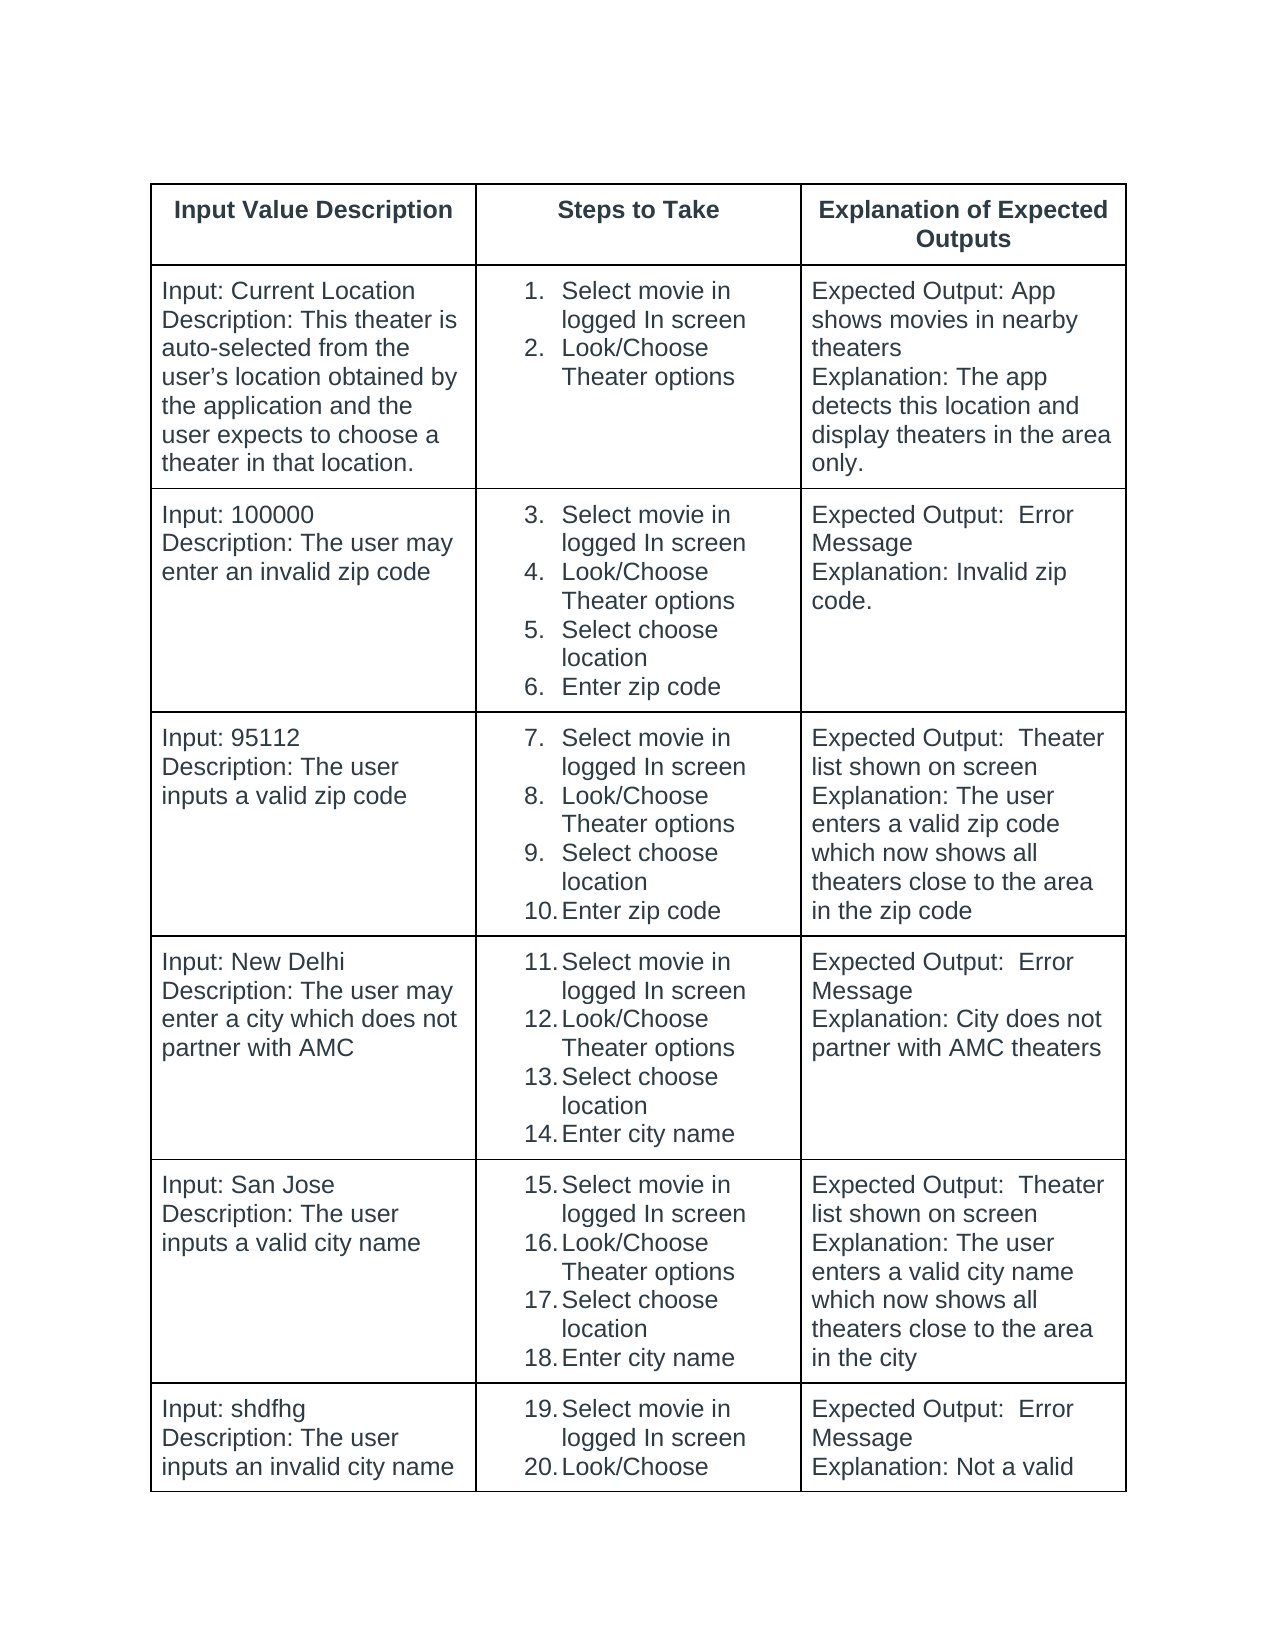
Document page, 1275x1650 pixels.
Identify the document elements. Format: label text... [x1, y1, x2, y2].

table_cell Input: San Jose Description: The user inputs a valid city name [152, 1160, 475, 1382]
table_cell Select movie in logged In screen Look/Choose Theater options Select choose location Enter zip code [477, 713, 800, 935]
table_header Steps to Take [477, 185, 800, 263]
table_cell Select movie in logged In screen Look/Choose Theater options [477, 266, 800, 488]
table_cell Expected Output: Error Message Explanation: City does not partner with AMC theaters [802, 937, 1125, 1158]
table_cell Select movie in logged In screen Look/Choose Theater options Select choose location Enter zip code [477, 489, 800, 711]
table_cell Select movie in logged In screen Look/Choose Theater options Select choose location Enter city name [477, 1160, 800, 1382]
table_cell Expected Output: App shows movies in nearby theaters Explanation: The app detects this location and display theaters in the area only. [802, 266, 1125, 488]
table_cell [802, 1384, 1125, 1491]
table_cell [477, 1384, 800, 1491]
table_cell Input: New Delhi Description: The user may enter a city which does not partner with AMC [152, 937, 475, 1158]
table_header Input Value Description [152, 185, 475, 263]
table_cell Input: 95112 Description: The user inputs a valid zip code [152, 713, 475, 935]
table_cell Expected Output: Theater list shown on screen Explanation: The user enters a valid city name which now shows all theaters close to the area in the city [802, 1160, 1125, 1382]
table_cell Expected Output: Theater list shown on screen Explanation: The user enters a valid zip code which now shows all theaters close to the area in the zip code [802, 713, 1125, 935]
table_header Explanation of Expected Outputs [802, 185, 1125, 263]
table_cell Input: 100000 Description: The user may enter an invalid zip code [152, 489, 475, 711]
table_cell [152, 1384, 475, 1491]
table_cell Expected Output: Error Message Explanation: Invalid zip code. [802, 489, 1125, 711]
table_cell Select movie in logged In screen Look/Choose Theater options Select choose location Enter city name [477, 937, 800, 1158]
table_cell Input: Current Location Description: This theater is auto-selected from the user’s location obtained by the application and the user expects to choose a theater in that location. [152, 266, 475, 488]
